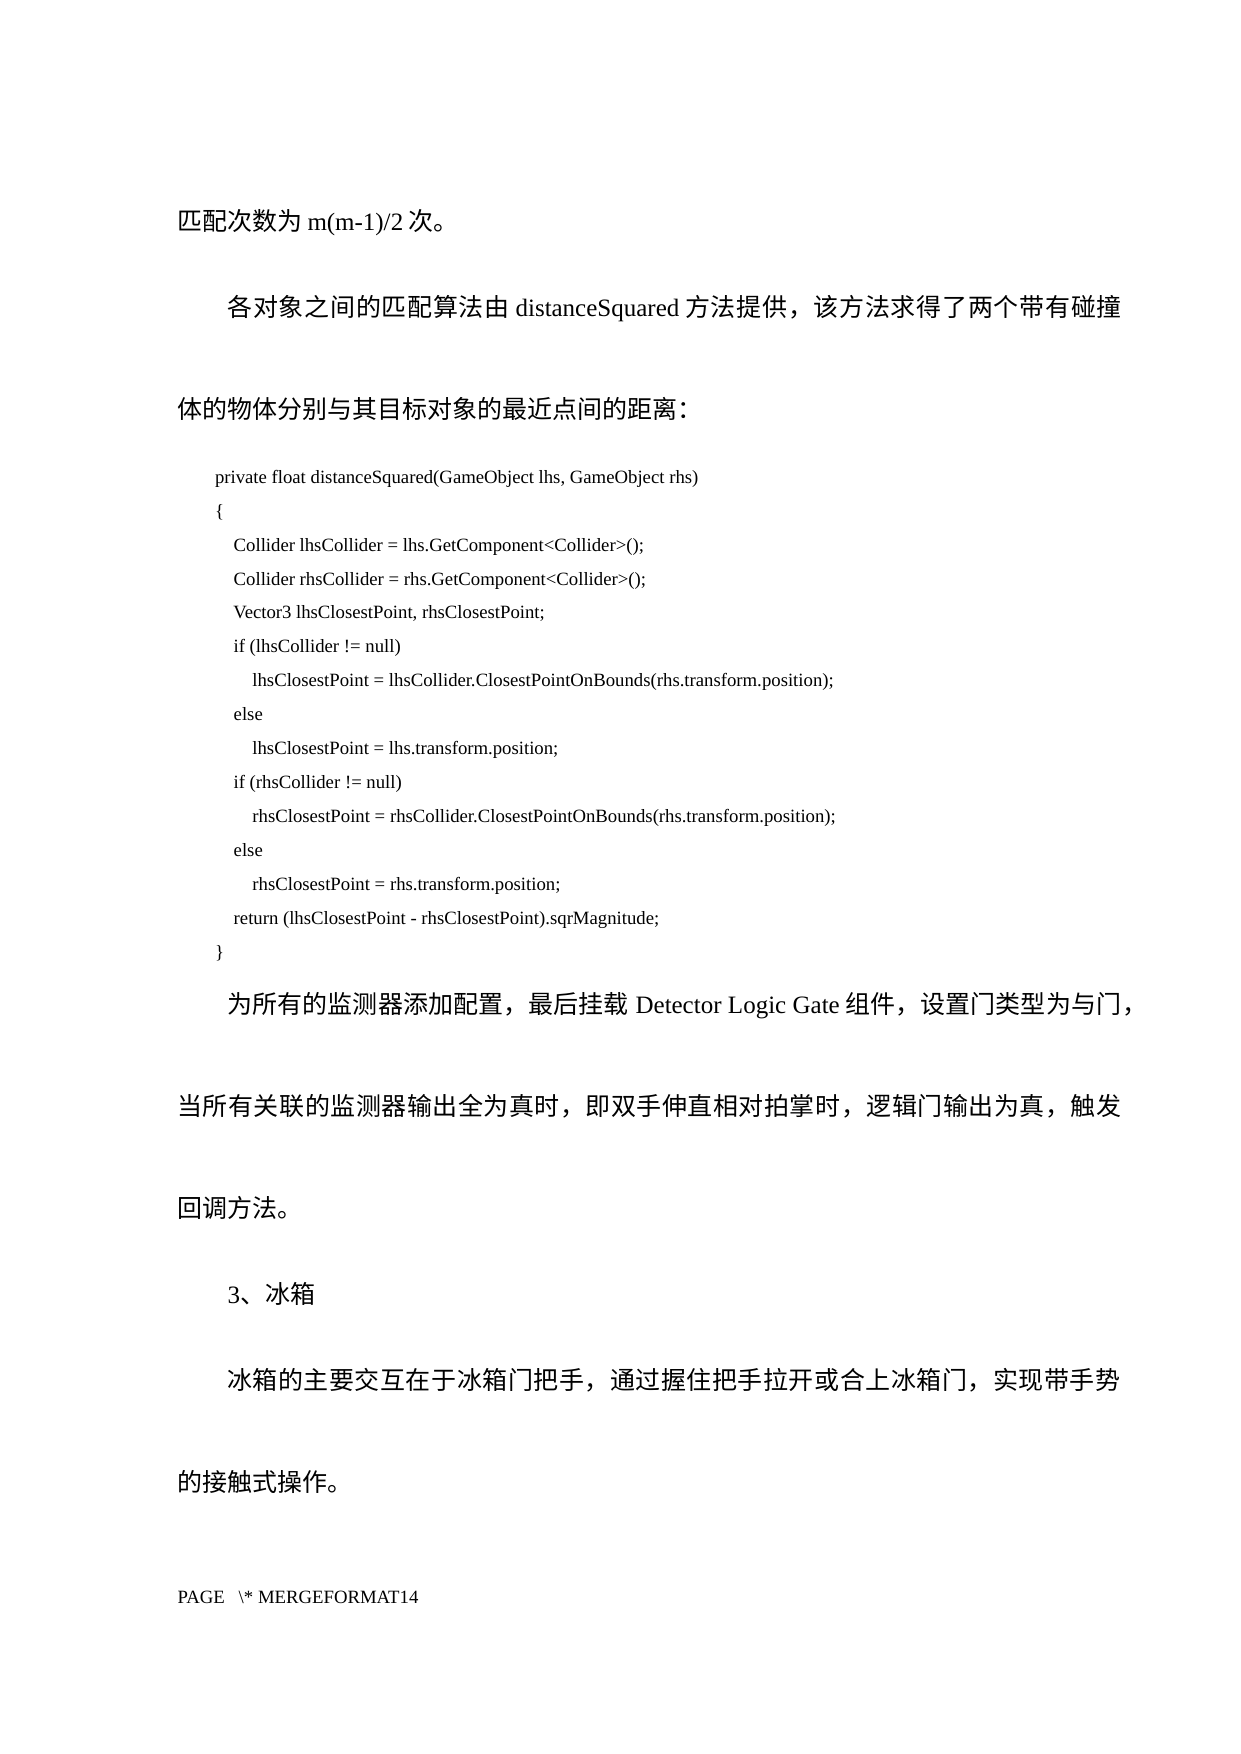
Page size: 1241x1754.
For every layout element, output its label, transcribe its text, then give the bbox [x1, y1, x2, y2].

text if (lhsCollider != null) [177, 629, 1122, 663]
text 3、冰箱 [227, 1258, 1122, 1326]
text if (rhsCollider != null) [177, 765, 1122, 799]
text else [177, 697, 1122, 731]
text { [177, 493, 1122, 527]
text else [177, 833, 1122, 867]
text Collider lhsCollider = lhs.GetComponent<Collider>(); [177, 527, 1122, 561]
text private float distanceSquared(GameObject lhs, GameObject rhs) [177, 459, 1122, 493]
text Collider rhsCollider = rhs.GetComponent<Collider>(); [177, 561, 1122, 595]
text rhsClosestPoint = rhs.transform.position; [177, 867, 1122, 901]
text rhsClosestPoint = rhsCollider.ClosestPointOnBounds(rhs.transform.position); [177, 799, 1122, 833]
text 为所有的监测器添加配置，最后挂载Detector Logic Gate组件，设置门类型为与门，当所有关联的监测器输出全为真时，即双手伸直相对拍掌时，逻辑门输出为真，触发回调方法。 [177, 969, 1122, 1240]
text 冰箱的主要交互在于冰箱门把手，通过握住把手拉开或合上冰箱门，实现带手势的接触式操作。 [177, 1344, 1122, 1514]
text 各对象之间的匹配算法由distanceSquared方法提供，该方法求得了两个带有碰撞体的物体分别与其目标对象的最近点间的距离： [177, 271, 1122, 441]
text lhsClosestPoint = lhsCollider.ClosestPointOnBounds(rhs.transform.position); [177, 663, 1122, 697]
text lhsClosestPoint = lhs.transform.position; [177, 731, 1122, 765]
text return (lhsClosestPoint - rhsClosestPoint).sqrMagnitude; [177, 901, 1122, 935]
text } [177, 935, 1122, 969]
text Vector3 lhsClosestPoint, rhsClosestPoint; [177, 595, 1122, 629]
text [177, 185, 1122, 253]
